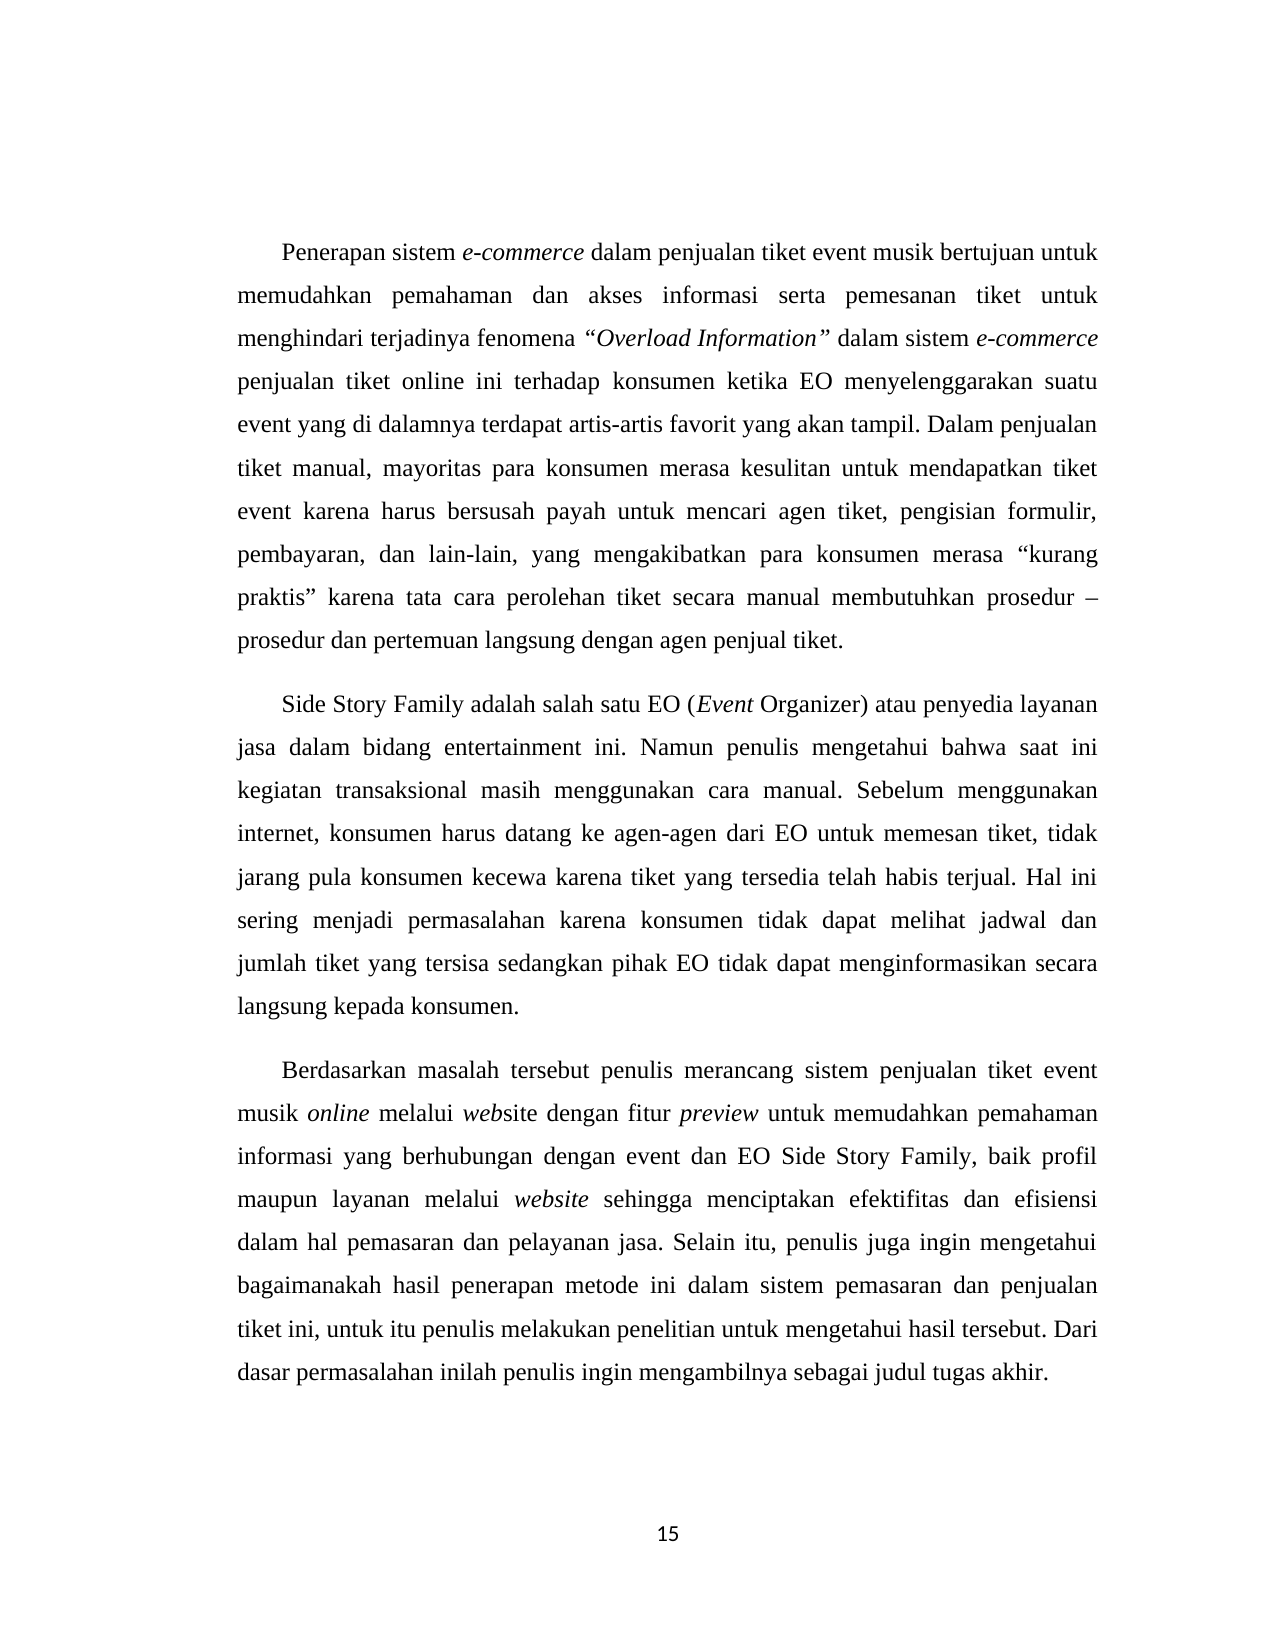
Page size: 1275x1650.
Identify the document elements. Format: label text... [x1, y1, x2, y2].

text Side Story Family adalah salah satu EO (Event Organizer) atau penyedia layanan jasa dalam bidang entertainment ini. Namun penulis mengetahui bahwa saat ini kegiatan transaksional masih menggunakan cara manual. Sebelum menggunakan internet, konsumen harus datang ke agen-agen dari EO untuk memesan tiket, tidak jarang pula konsumen kecewa karena tiket yang tersedia telah habis terjual. Hal ini sering menjadi permasalahan karena konsumen tidak dapat melihat jadwal dan jumlah tiket yang tersisa sedangkan pihak EO tidak dapat menginformasikan secara langsung kepada konsumen. [237, 689, 1098, 1020]
text Berdasarkan masalah tersebut penulis merancang sistem penjualan tiket event musik online melalui website dengan fitur preview untuk memudahkan pemahaman informasi yang berhubungan dengan event dan EO Side Story Family, baik profil maupun layanan melalui website sehingga menciptakan efektifitas dan efisiensi dalam hal pemasaran dan pelayanan jasa. Selain itu, penulis juga ingin mengetahui bagaimanakah hasil penerapan metode ini dalam sistem pemasaran dan penjualan tiket ini, untuk itu penulis melakukan penelitian untuk mengetahui hasil tersebut. Dari dasar permasalahan inilah penulis ingin mengambilnya sebagai judul tugas akhir. [237, 1055, 1098, 1386]
text Penerapan sistem e-commerce dalam penjualan tiket event musik bertujuan untuk memudahkan pemahaman dan akses informasi serta pemesanan tiket untuk menghindari terjadinya fenomena “Overload Information” dalam sistem e-commerce penjualan tiket online ini terhadap konsumen ketika EO menyelenggarakan suatu event yang di dalamnya terdapat artis-artis favorit yang akan tampil. Dalam penjualan tiket manual, mayoritas para konsumen merasa kesulitan untuk mendapatkan tiket event karena harus bersusah payah untuk mencari agen tiket, pengisian formulir, pembayaran, dan lain-lain, yang mengakibatkan para konsumen merasa “kurang praktis” karena tata cara perolehan tiket secara manual membutuhkan prosedur – prosedur dan pertemuan langsung dengan agen penjual tiket. [237, 237, 1098, 654]
